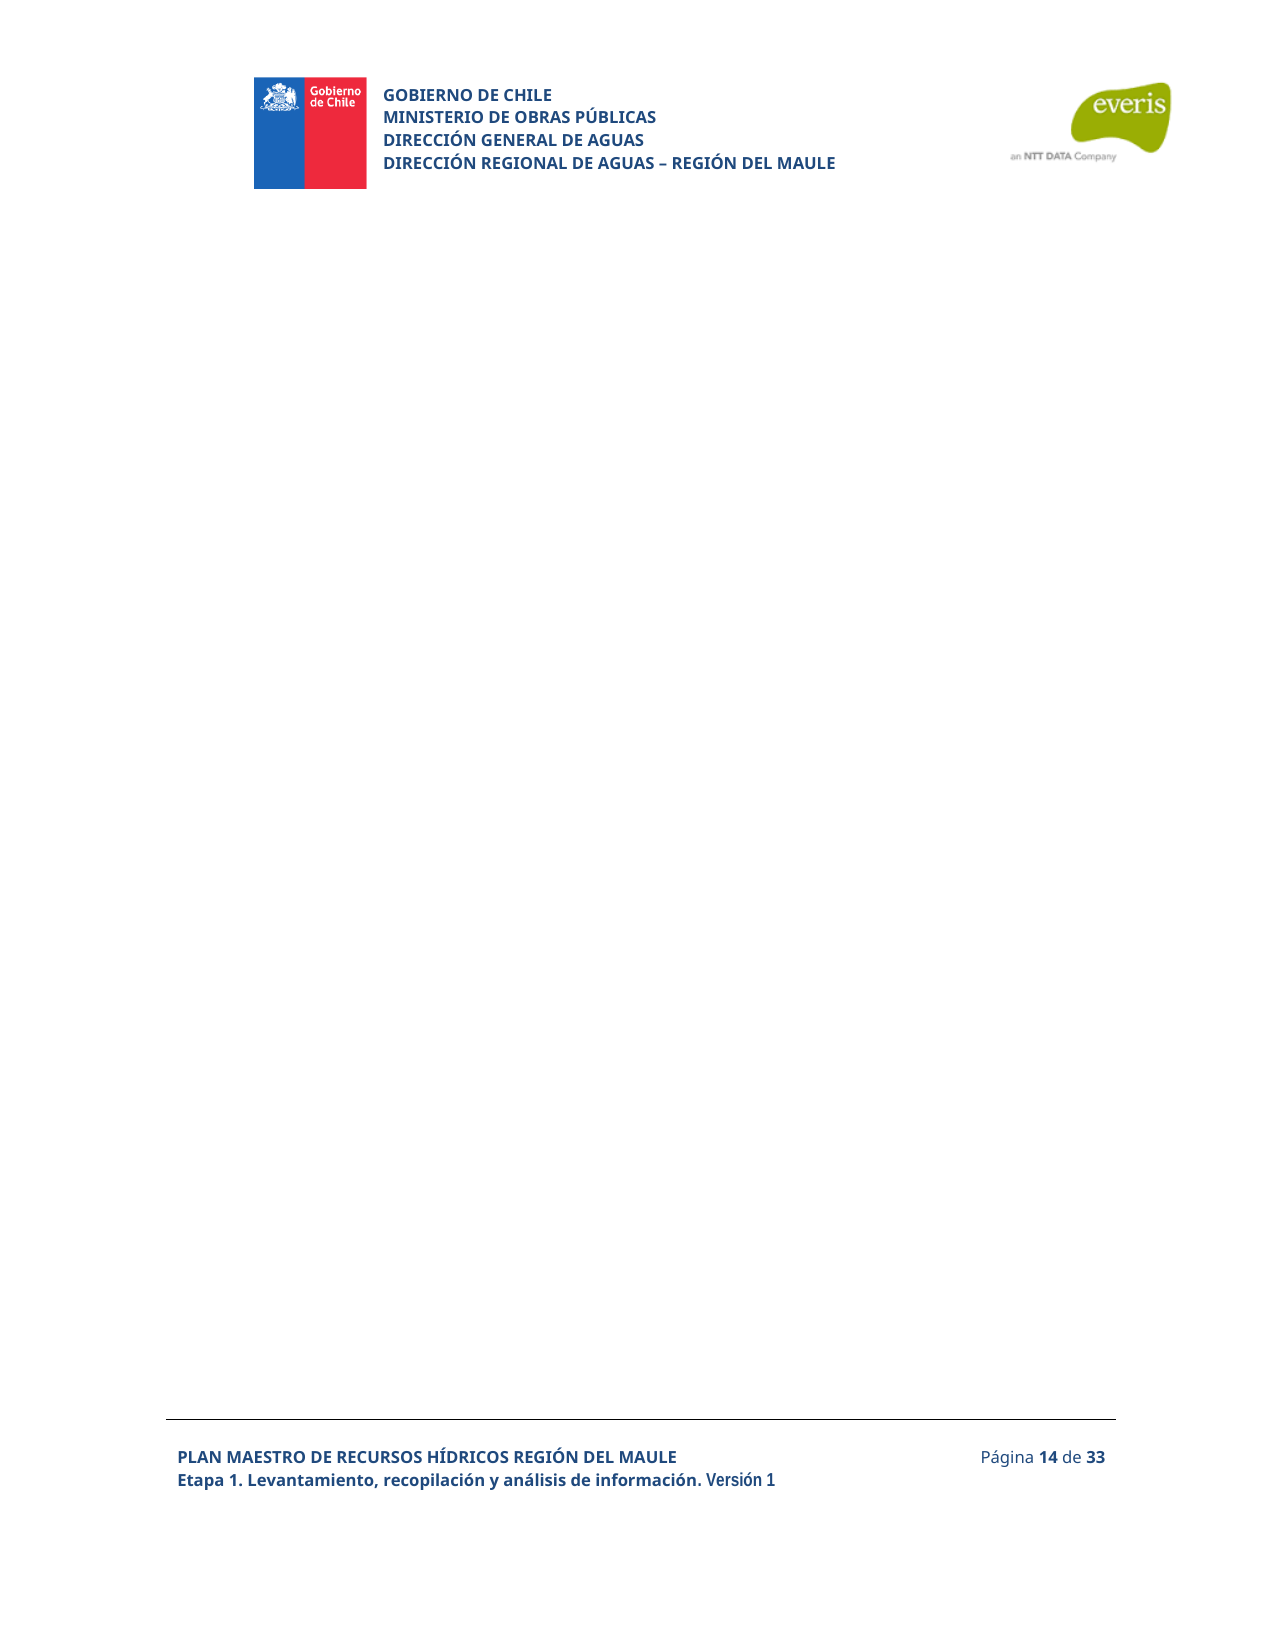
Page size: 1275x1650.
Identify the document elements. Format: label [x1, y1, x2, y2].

picture [1008, 73, 1174, 168]
picture [251, 73, 369, 192]
